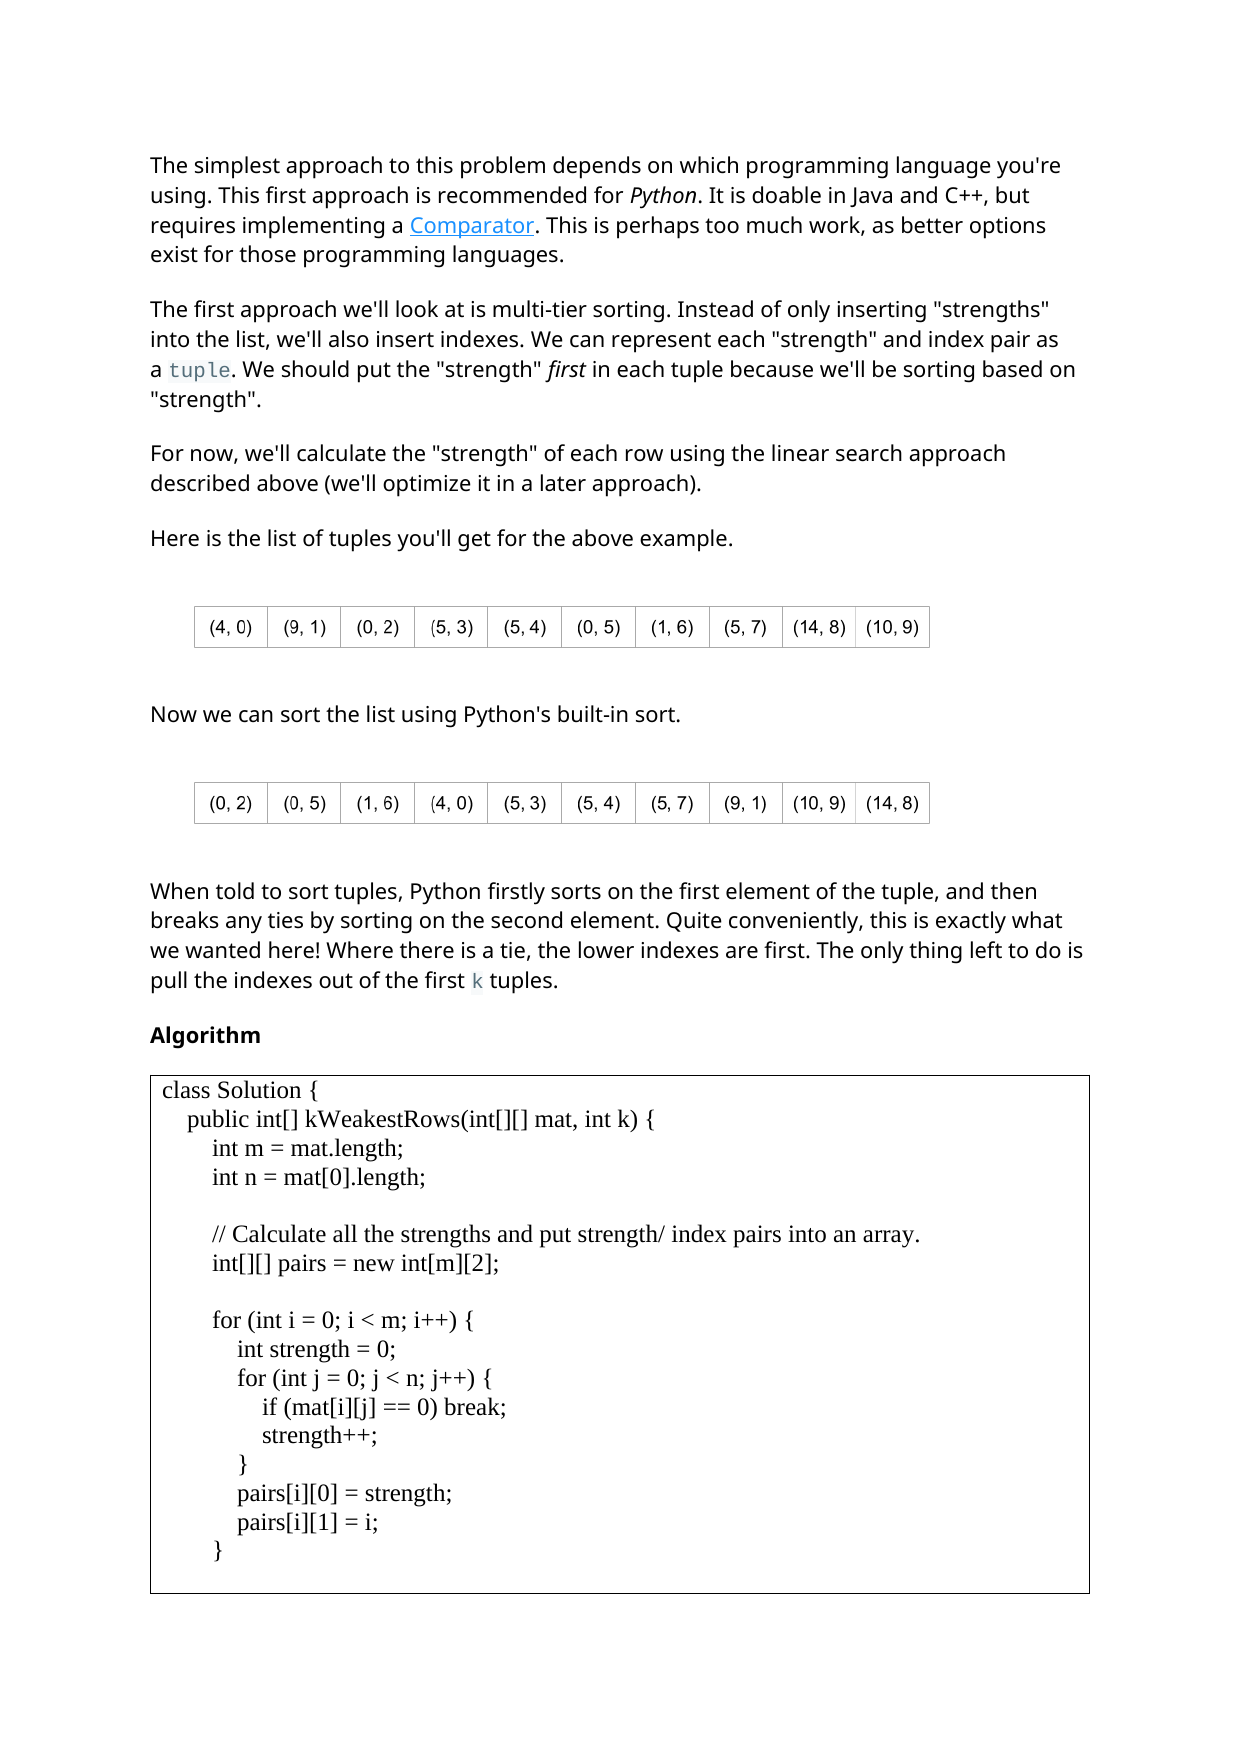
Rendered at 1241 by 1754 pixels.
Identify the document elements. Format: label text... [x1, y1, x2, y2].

text The simplest approach to this problem depends on which programming language you're using. This first approach is recommended for Python. It is doable in Java and C++, but requires implementing a Comparator. This is perhaps too much work, as better options exist for those programming languages. [150, 150, 1090, 269]
text Now we can sort the list using Python's built-in sort. [150, 699, 1090, 729]
text Algorithm [150, 1020, 1090, 1049]
text The first approach we'll look at is multi-tier sorting. Instead of only inserting "strengths" into the list, we'll also insert indexes. We can represent each "strength" and index pair as a tuple. We should put the "strength" first in each tuple because we'll be sorting based on "strength". [150, 294, 1090, 413]
text When told to sort tuples, Python firstly sorts on the first element of the tuple, and then breaks any ties by sorting on the second element. Quite conveniently, this is exactly what we wanted here! Where there is a tie, the lower indexes are first. The only thing left to do is pull the indexes out of the first k tuples. [150, 876, 1090, 995]
text Here is the list of tuples you'll get for the above example. [150, 523, 1090, 553]
text For now, we'll calculate the "strength" of each row using the linear search approach described above (we'll optimize it in a later approach). [150, 438, 1090, 498]
picture [150, 577, 1091, 675]
picture [150, 754, 1091, 851]
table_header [151, 1076, 1089, 1593]
